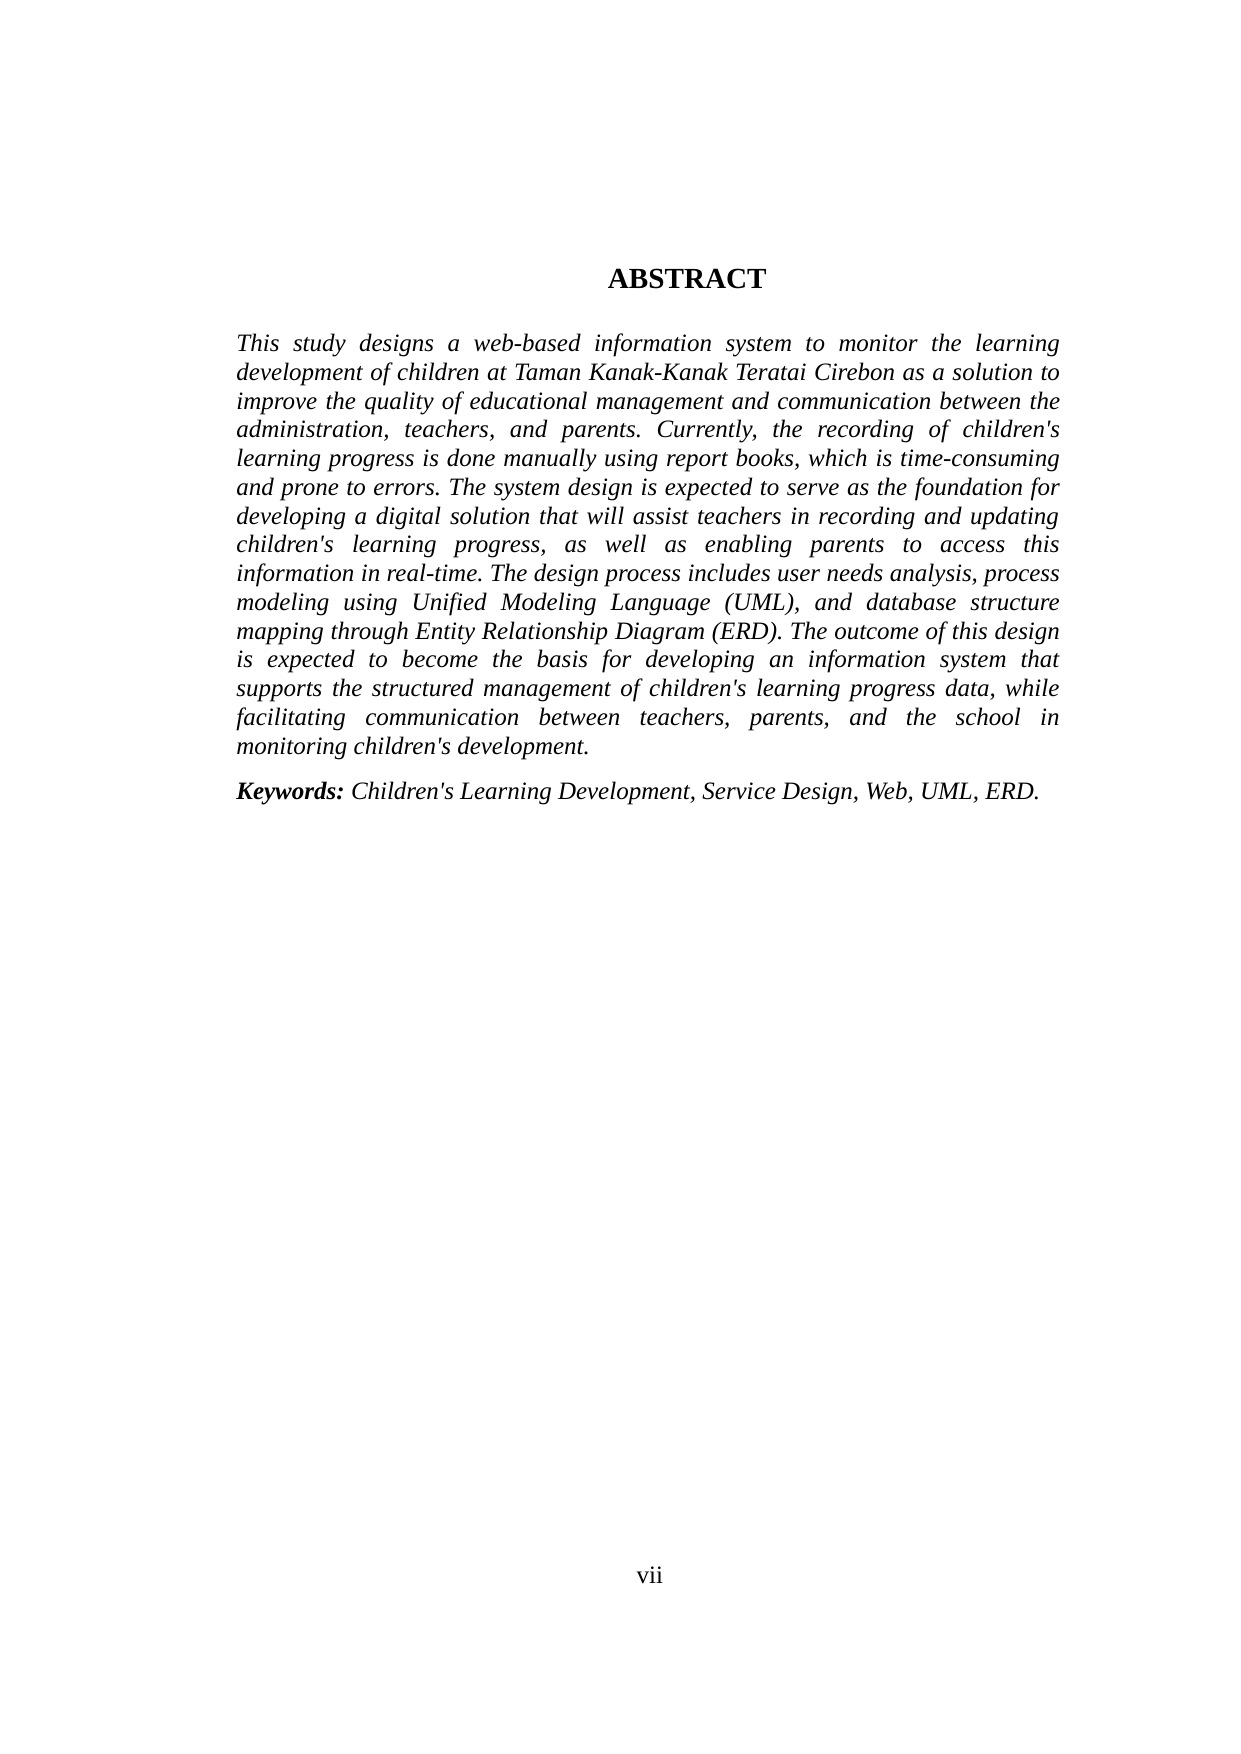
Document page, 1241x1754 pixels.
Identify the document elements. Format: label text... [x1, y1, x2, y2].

text This study designs a web-based information system to monitor the learning development of children at Taman Kanak-Kanak Teratai Cirebon as a solution to improve the quality of educational management and communication between the administration, teachers, and parents. Currently, the recording of children's learning progress is done manually using report books, which is time-consuming and prone to errors. The system design is expected to serve as the foundation for developing a digital solution that will assist teachers in recording and updating children's learning progress, as well as enabling parents to access this information in real-time. The design process includes user needs analysis, process modeling using Unified Modeling Language (UML), and database structure mapping through Entity Relationship Diagram (ERD). The outcome of this design is expected to become the basis for developing an information system that supports the structured management of children's learning progress data, while facilitating communication between teachers, parents, and the school in monitoring children's development. [236, 328, 1063, 759]
text Keywords: Children's Learning Development, Service Design, Web, UML, ERD. [236, 776, 1063, 805]
subtitle ABSTRACT [236, 261, 1063, 295]
